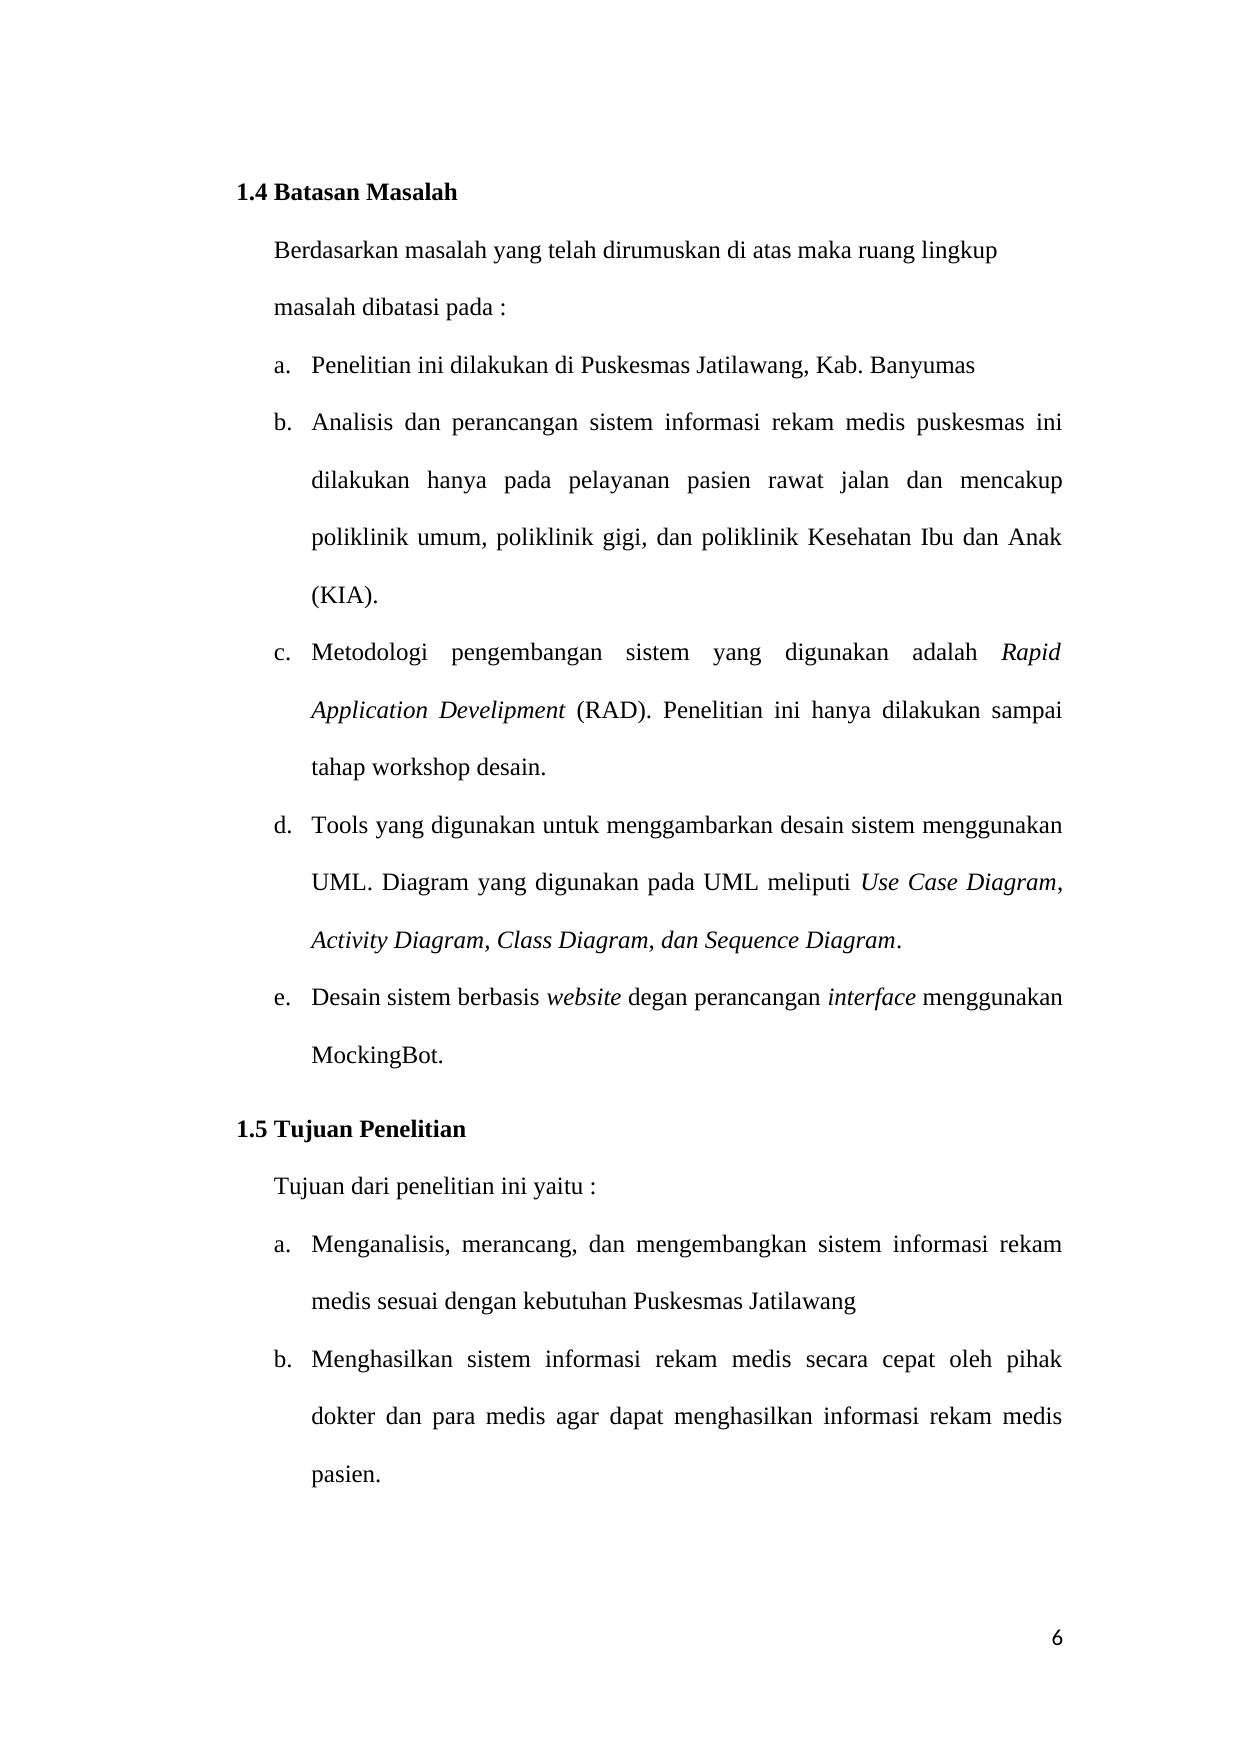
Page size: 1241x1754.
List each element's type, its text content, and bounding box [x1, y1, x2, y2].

list Menghasilkan sistem informasi rekam medis secara cepat oleh pihak dokter dan para medis agar dapat menghasilkan informasi rekam medis pasien. [274, 1344, 1063, 1488]
list Analisis dan perancangan sistem informasi rekam medis puskesmas ini dilakukan hanya pada pelayanan pasien rawat jalan dan mencakup poliklinik umum, poliklinik gigi, dan poliklinik Kesehatan Ibu dan Anak (KIA). [274, 407, 1063, 608]
list Metodologi pengembangan sistem yang digunakan adalah Rapid Application Develipment (RAD). Penelitian ini hanya dilakukan sampai tahap workshop desain. [274, 637, 1063, 781]
list Berdasarkan masalah yang telah dirumuskan di atas maka ruang lingkup masalah dibatasi pada : [274, 235, 1063, 321]
subtitle 1.4 Batasan Masalah [236, 177, 1063, 206]
subtitle 1.5 Tujuan Penelitian [236, 1114, 1063, 1143]
list Tools yang digunakan untuk menggambarkan desain sistem menggunakan UML. Diagram yang digunakan pada UML meliputi Use Case Diagram, Activity Diagram, Class Diagram, dan Sequence Diagram. [274, 810, 1063, 953]
list Menganalisis, merancang, dan mengembangkan sistem informasi rekam medis sesuai dengan kebutuhan Puskesmas Jatilawang [274, 1229, 1063, 1315]
list Penelitian ini dilakukan di Puskesmas Jatilawang, Kab. Banyumas [274, 350, 1063, 378]
list Desain sistem berbasis website degan perancangan interface menggunakan MockingBot. [274, 982, 1063, 1068]
list Tujuan dari penelitian ini yaitu : [274, 1171, 1063, 1200]
